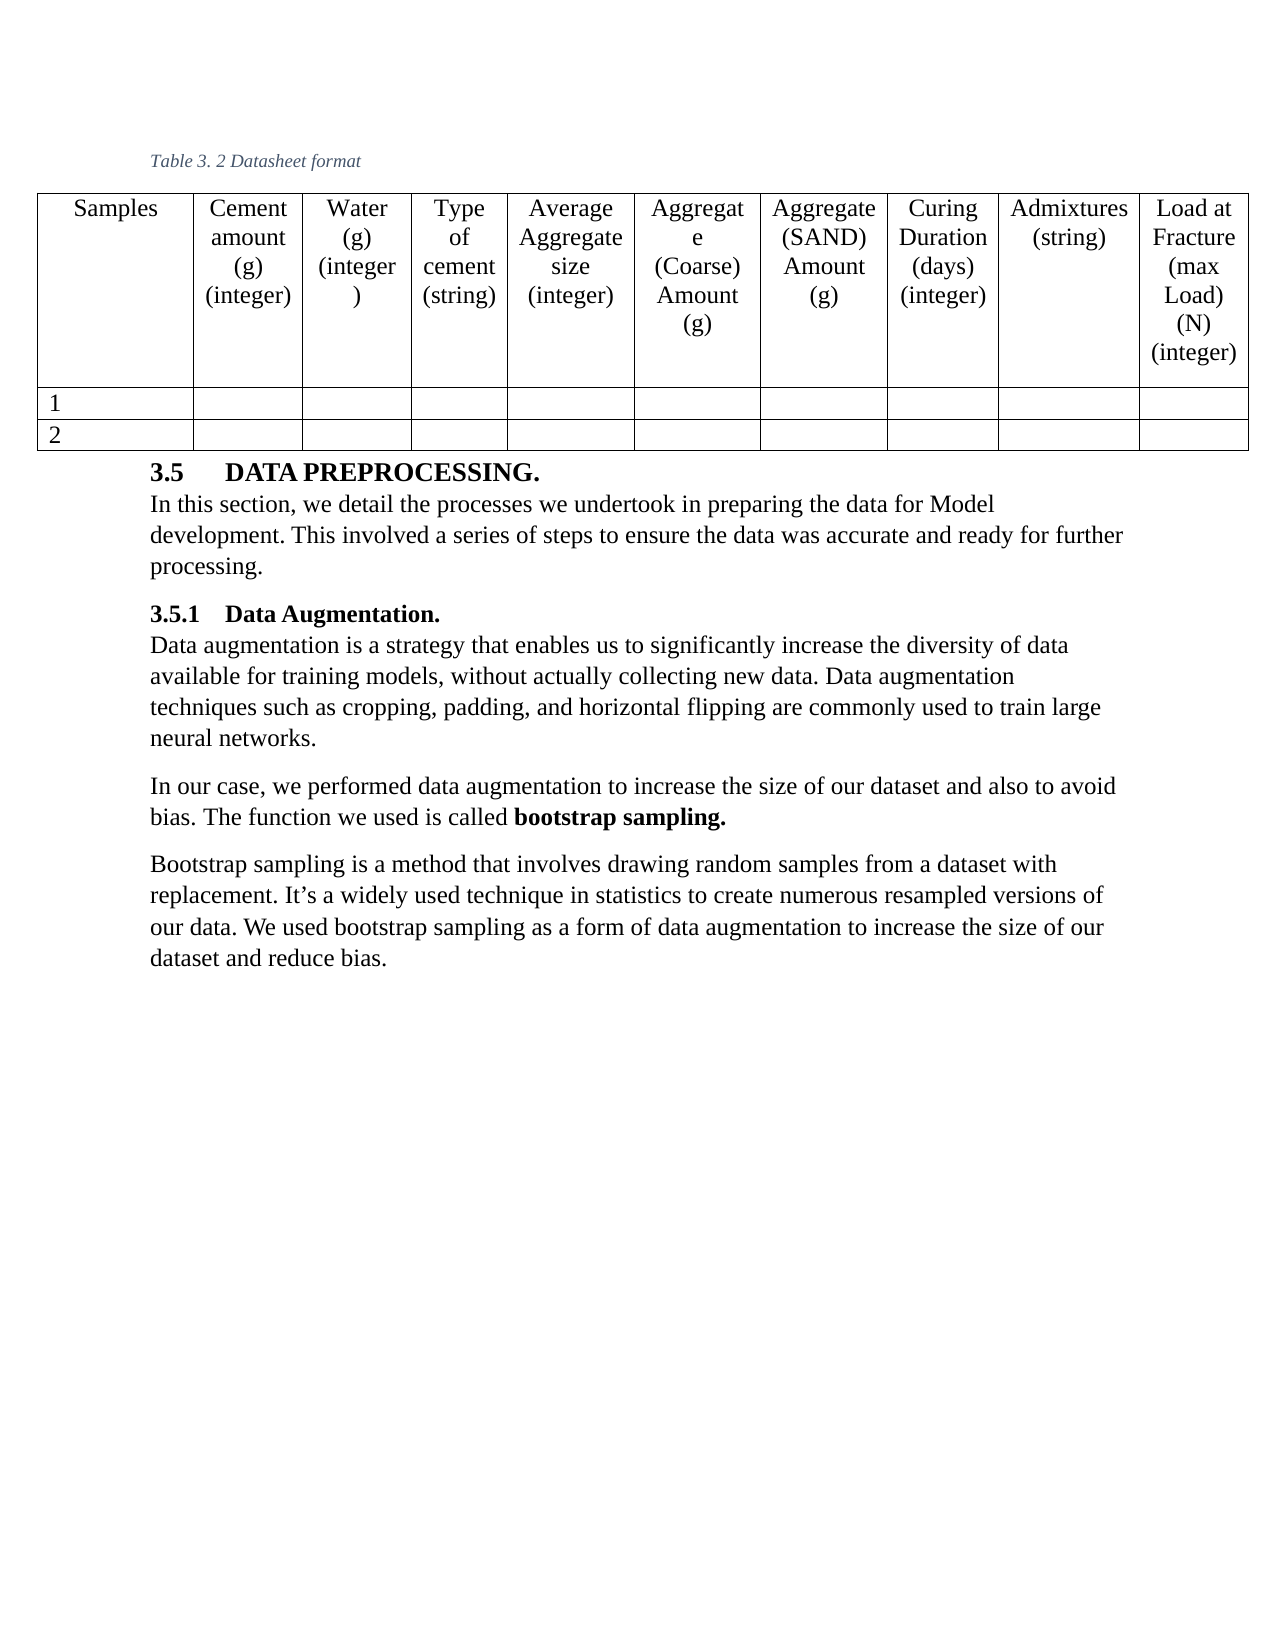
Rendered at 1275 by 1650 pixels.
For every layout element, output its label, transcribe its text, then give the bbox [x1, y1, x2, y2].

table_cell [1140, 388, 1248, 419]
subtitle 3.5 DATA PREPROCESSING. [150, 456, 1125, 487]
subtitle 3.5.1 Data Augmentation. [150, 599, 1125, 628]
table_cell [1140, 420, 1248, 450]
table_header Curing Duration (days) (integer) [888, 194, 998, 387]
table_cell 1 [38, 388, 193, 419]
table_cell [194, 420, 302, 450]
table_cell [999, 420, 1139, 450]
table_cell [761, 388, 887, 419]
table_header Aggregate (Coarse) Amount (g) [635, 194, 760, 387]
table_cell [888, 388, 998, 419]
table_header Cement amount (g) (integer) [194, 194, 302, 387]
table_header Water (g) (integer) [303, 194, 411, 387]
table_cell [508, 420, 634, 450]
table_header Admixtures (string) [999, 194, 1139, 387]
text Table 3. 2 Datasheet format [150, 150, 1125, 172]
table_cell [508, 388, 634, 419]
table_cell [412, 420, 507, 450]
table_header Type of cement (string) [412, 194, 507, 387]
table_cell [412, 388, 507, 419]
table_cell [635, 388, 760, 419]
table_cell [888, 420, 998, 450]
text In this section, we detail the processes we undertook in preparing the data for Model development. This involved a series of steps to ensure the data was accurate and ready for further processing. [150, 489, 1125, 580]
table_cell [303, 420, 411, 450]
text Bootstrap sampling is a method that involves drawing random samples from a dataset with replacement. It’s a widely used technique in statistics to create numerous resampled versions of our data. We used bootstrap sampling as a form of data augmentation to increase the size of our dataset and reduce bias. [150, 849, 1125, 971]
table_header Load at Fracture (max Load) (N) (integer) [1140, 194, 1248, 387]
table_cell [999, 388, 1139, 419]
table_cell [761, 420, 887, 450]
table_cell 2 [38, 420, 193, 450]
table_cell [635, 420, 760, 450]
table_header Average Aggregate size (integer) [508, 194, 634, 387]
text Data augmentation is a strategy that enables us to significantly increase the diversity of data available for training models, without actually collecting new data. Data augmentation techniques such as cropping, padding, and horizontal flipping are commonly used to train large neural networks. [150, 630, 1125, 752]
table_cell [303, 388, 411, 419]
table_header Aggregate (SAND) Amount (g) [761, 194, 887, 387]
text In our case, we performed data augmentation to increase the size of our dataset and also to avoid bias. The function we used is called bootstrap sampling. [150, 771, 1125, 831]
table_header Samples [38, 194, 193, 387]
table_cell [194, 388, 302, 419]
